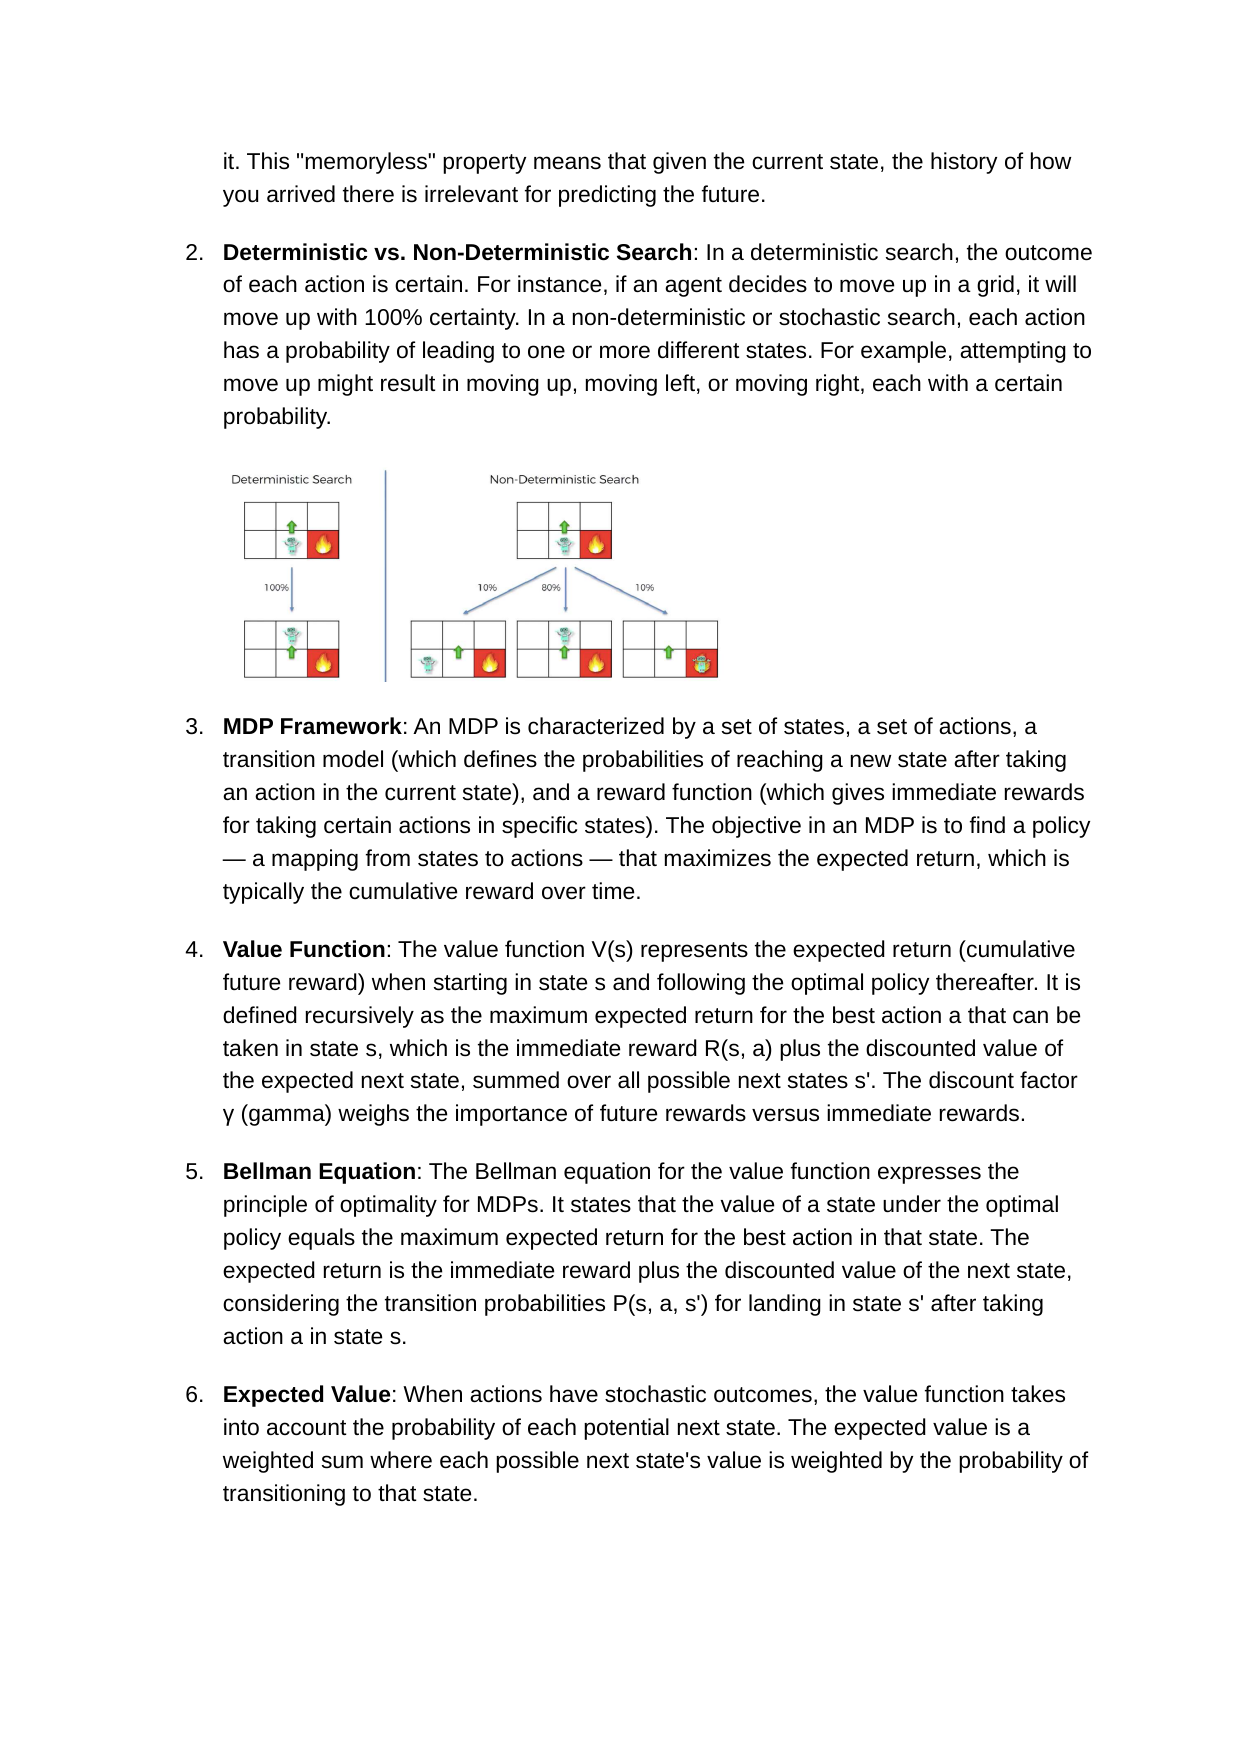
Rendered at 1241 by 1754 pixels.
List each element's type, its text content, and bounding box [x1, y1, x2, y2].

list Expected Value: When actions have stochastic outcomes, the value function takes into account the probability of each potential next state. The expected value is a weighted sum where each possible next state's value is weighted by the probability of transitioning to that state. [185, 1381, 1093, 1506]
list Bellman Equation: The Bellman equation for the value function expresses the principle of optimality for MDPs. It states that the value of a state under the optimal policy equals the maximum expected return for the best action in that state. The expected return is the immediate reward plus the discounted value of the next state, considering the transition probabilities P(s, a, s') for landing in state s' after taking action a in state s. [185, 1158, 1093, 1349]
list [185, 148, 1093, 207]
list MDP Framework: An MDP is characterized by a set of states, a set of actions, a transition model (which defines the probabilities of reaching a new state after taking an action in the current state), and a reward function (which gives immediate rewards for taking certain actions in specific states). The objective in an MDP is to find a policy — a mapping from states to actions — that maximizes the expected return, which is typically the cumulative reward over time. [185, 713, 1093, 904]
list Deterministic vs. Non-Deterministic Search: In a deterministic search, the outcome of each action is certain. For instance, if an agent decides to move up in a grid, it will move up with 100% certainty. In a non-deterministic or stochastic search, each action has a probability of leading to one or more different states. For example, attempting to move up might result in moving up, moving left, or moving right, each with a certain probability. [185, 238, 1093, 429]
picture [222, 461, 724, 682]
list Value Function: The value function V(s) represents the expected return (cumulative future reward) when starting in state s and following the optimal policy thereafter. It is defined recursively as the maximum expected return for the best action a that can be taken in state s, which is the immediate reward R(s, a) plus the discounted value of the expected next state, summed over all possible next states s'. The discount factor γ (gamma) weighs the importance of future rewards versus immediate rewards. [185, 936, 1093, 1127]
